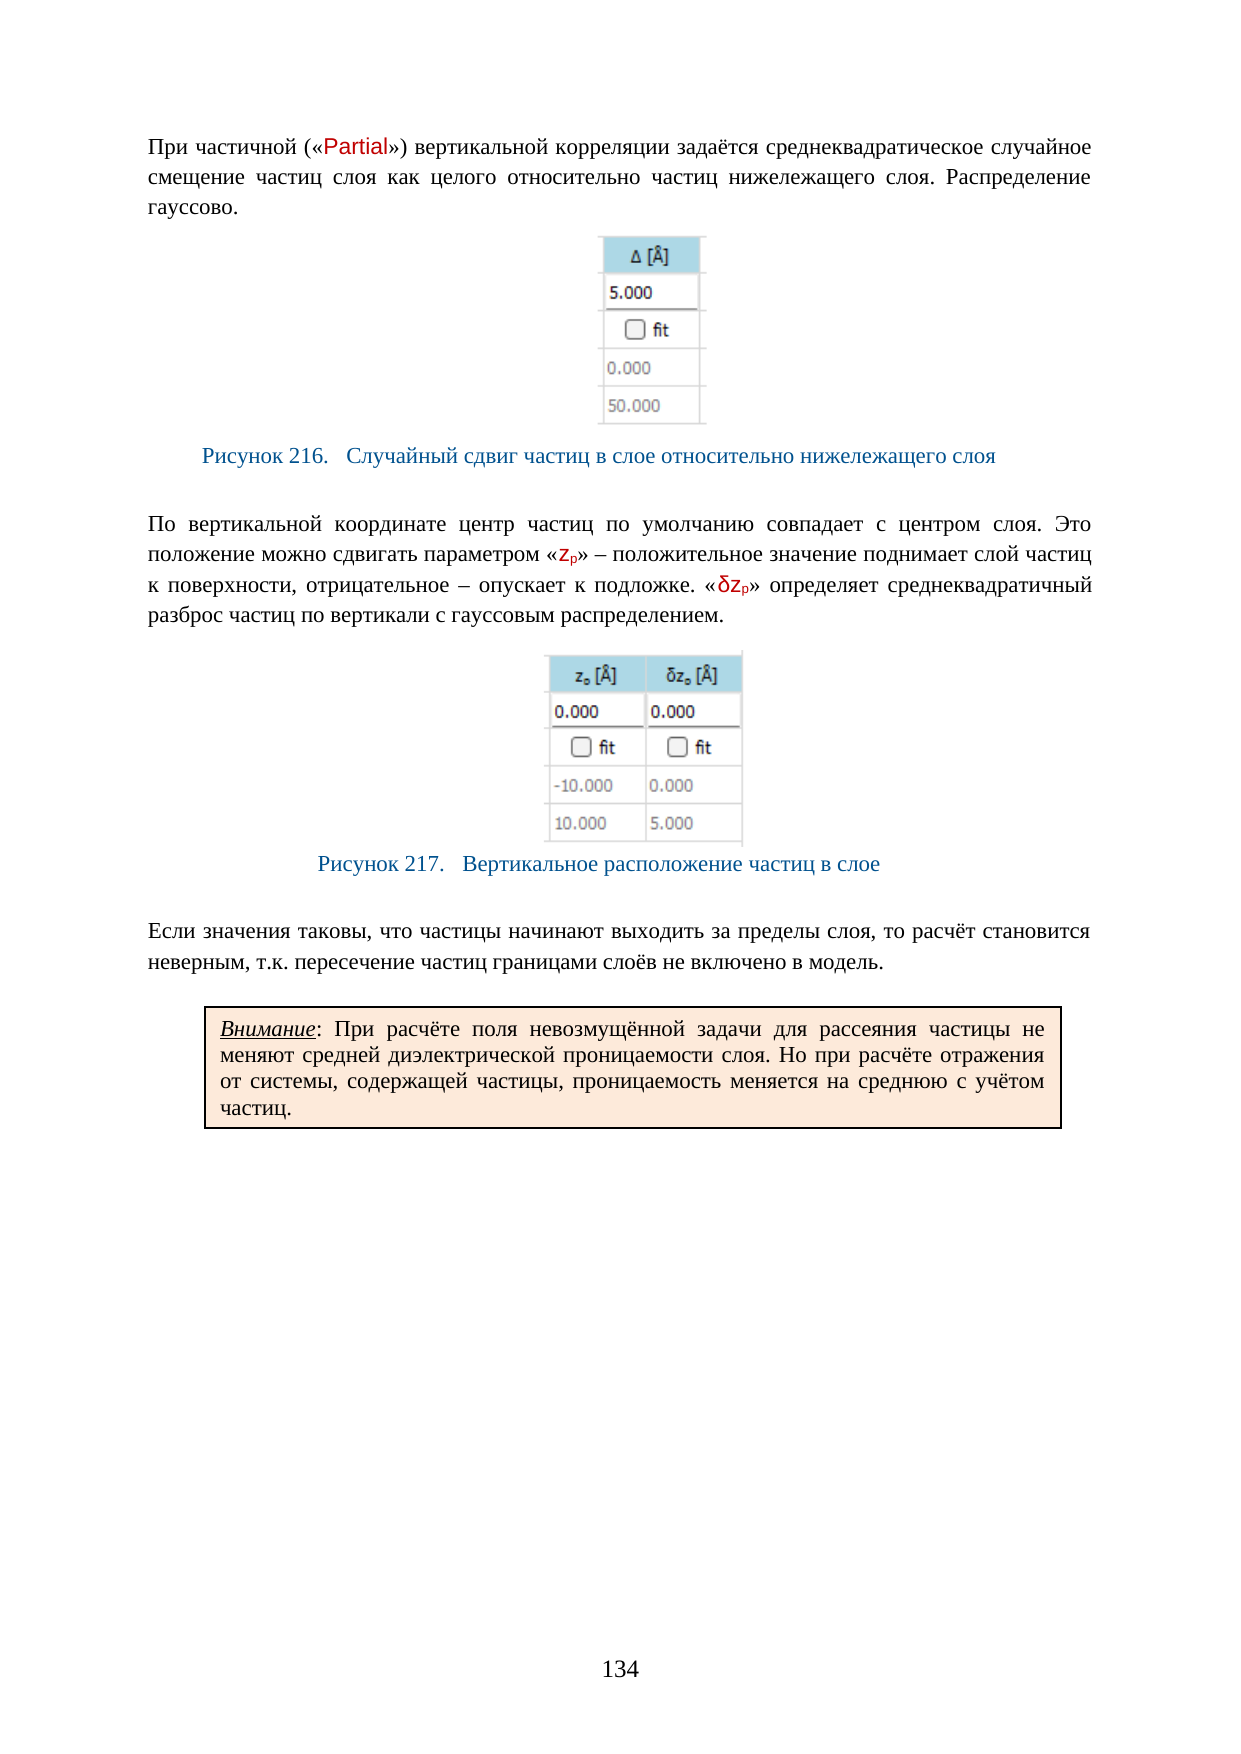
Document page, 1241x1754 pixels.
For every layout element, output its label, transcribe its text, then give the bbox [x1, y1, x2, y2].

picture [597, 230, 707, 431]
list Случайный сдвиг частиц в слое относительно нижележащего слоя [178, 261, 1093, 469]
list Вертикальное расположение частиц в слое [178, 669, 1093, 876]
picture [543, 650, 748, 847]
text По вертикальной координате центр частиц по умолчанию совпадает с центром слоя. Это положение можно сдвигать параметром «zp» – положительное значение поднимает слой частиц к поверхности, отрицательное – опускает к подложке. «δzp» определяет среднеквадратичный разброс частиц по вертикали с гауссовым распределением. [148, 510, 1093, 627]
text Если значения таковы, что частицы начинают выходить за пределы слоя, то расчёт становится неверным, т.к. пересечение частиц границами слоёв не включено в модель. [148, 918, 1093, 974]
text При частичной («Partial») вертикальной корреляции задаётся среднеквадратическое случайное смещение частиц слоя как целого относительно частиц нижележащего слоя. Распределение гауссово. [148, 133, 1093, 220]
